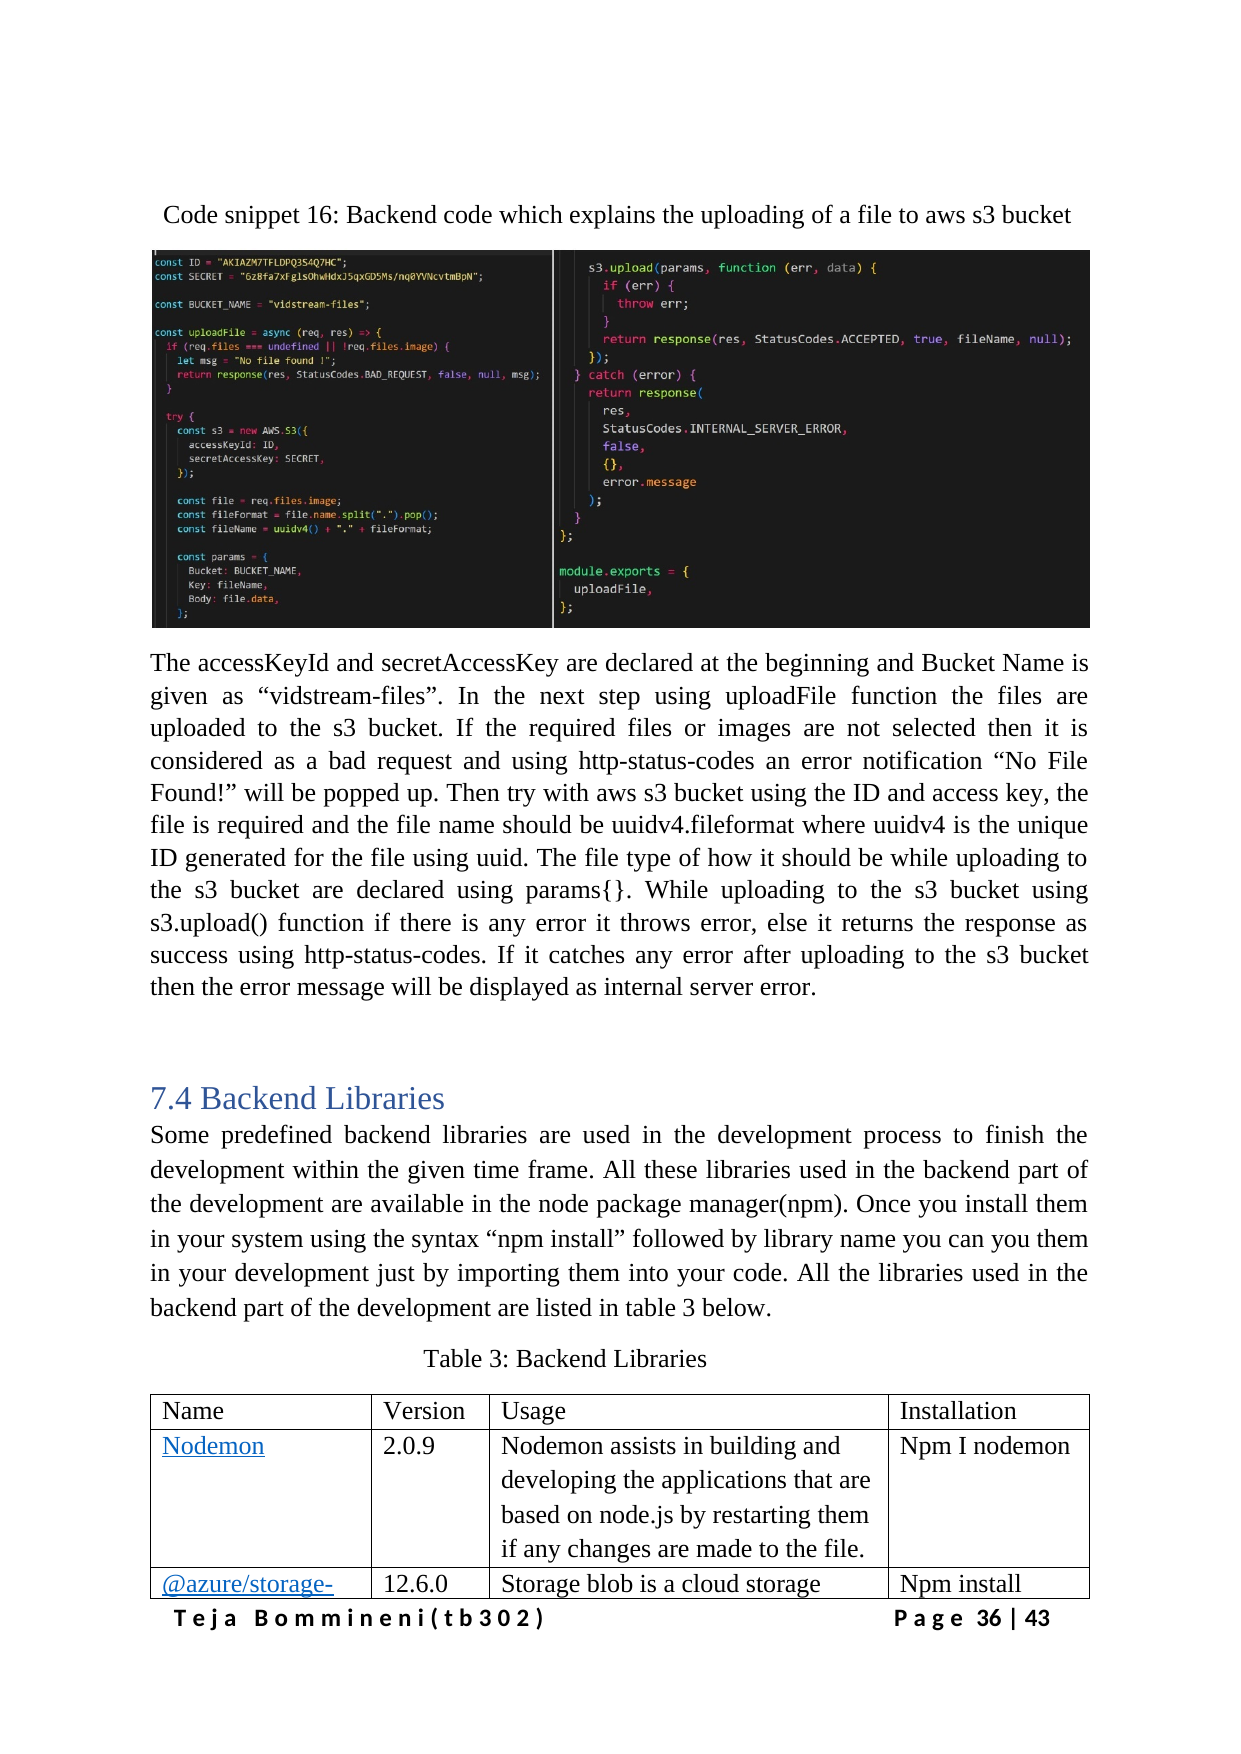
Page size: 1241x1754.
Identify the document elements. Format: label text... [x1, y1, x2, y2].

subtitle 7.4 Backend Libraries [150, 1078, 1090, 1116]
text The accessKeyId and secretAccessKey are declared at the beginning and Bucket Name is given as “vidstream-files”. In the next step using uploadFile function the files are uploaded to the s3 bucket. If the required files or images are not selected then it is considered as a bad request and using http-status-codes an error notification “No File Found!” will be popped up. Then try with aws s3 bucket using the ID and access key, the file is required and the file name should be uuidv4.fileformat where uuidv4 is the unique ID generated for the file using uuid. The file type of how it should be while uploading to the s3 bucket are declared using params{}. While uploading to the s3 bucket using s3.upload() function if there is any error it throws error, else it returns the response as success using http-status-codes. If it catches any error after uploading to the s3 bucket then the error message will be displayed as internal server error. [150, 647, 1090, 1001]
table_header Name [151, 1395, 371, 1429]
table_cell Nodemon [151, 1430, 371, 1567]
text Table 3: Backend Libraries [150, 1343, 1090, 1373]
table_header Installation [889, 1395, 1089, 1429]
table_cell @azure/storage-blob [151, 1568, 371, 1598]
table_header Usage [490, 1395, 888, 1429]
picture [150, 248, 1091, 629]
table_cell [490, 1568, 888, 1598]
table_cell Npm I nodemon [889, 1430, 1089, 1567]
table_cell Nodemon assists in building and developing the applications that are based on node.js by restarting them if any changes are made to the file. [490, 1430, 888, 1567]
table_cell 12.6.0 [372, 1568, 489, 1598]
table_cell 2.0.9 [372, 1430, 489, 1567]
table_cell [889, 1568, 1089, 1598]
text Some predefined backend libraries are used in the development process to finish the development within the given time frame. All these libraries used in the backend part of the development are available in the node package manager(npm). Once you install them in your system using the syntax “npm install” followed by library name you can you them in your development just by importing them into your code. All the libraries used in the backend part of the development are listed in table 3 below. [150, 1119, 1090, 1322]
text Code snippet 16: Backend code which explains the uploading of a file to aws s3 bucket [150, 199, 1090, 229]
table_header Version [372, 1395, 489, 1429]
